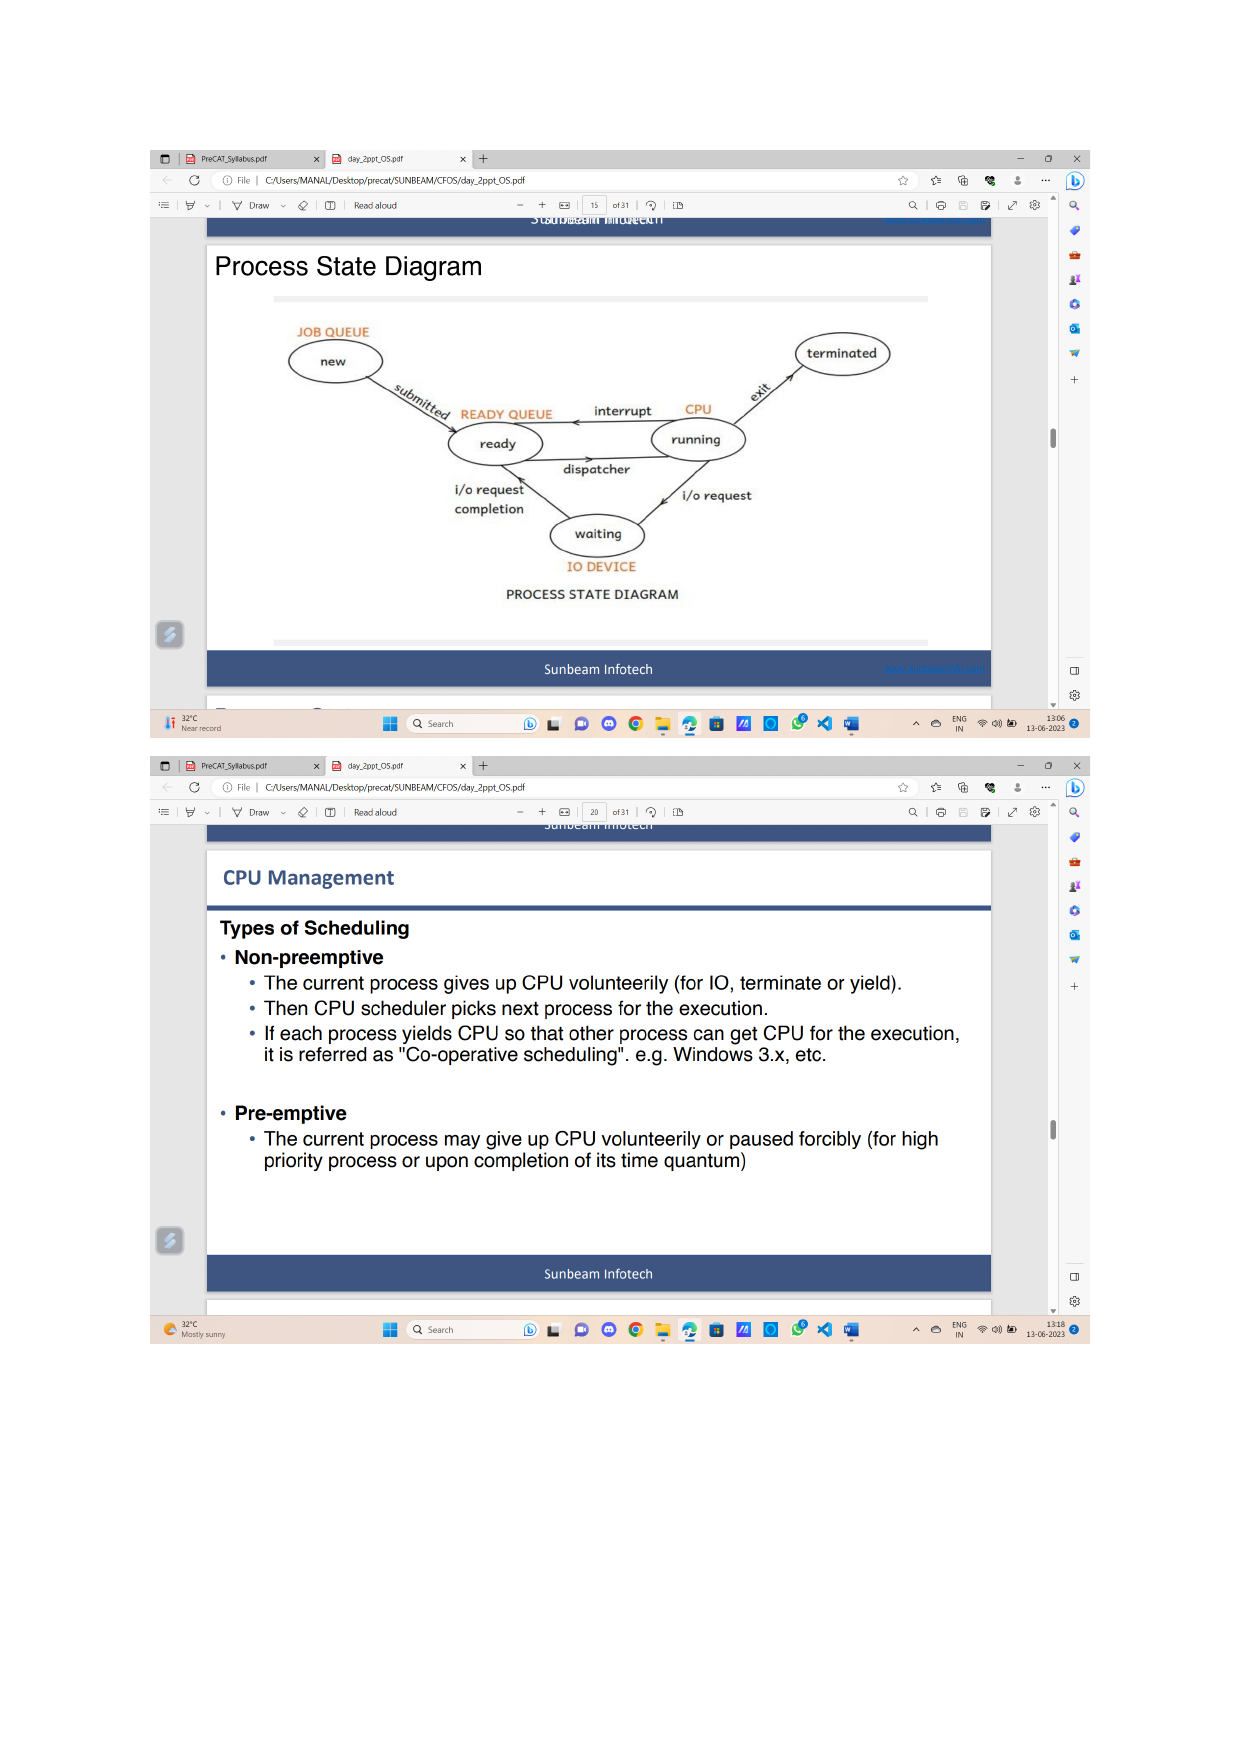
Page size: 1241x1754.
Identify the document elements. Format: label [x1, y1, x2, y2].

picture [150, 756, 1091, 1344]
picture [150, 150, 1091, 738]
